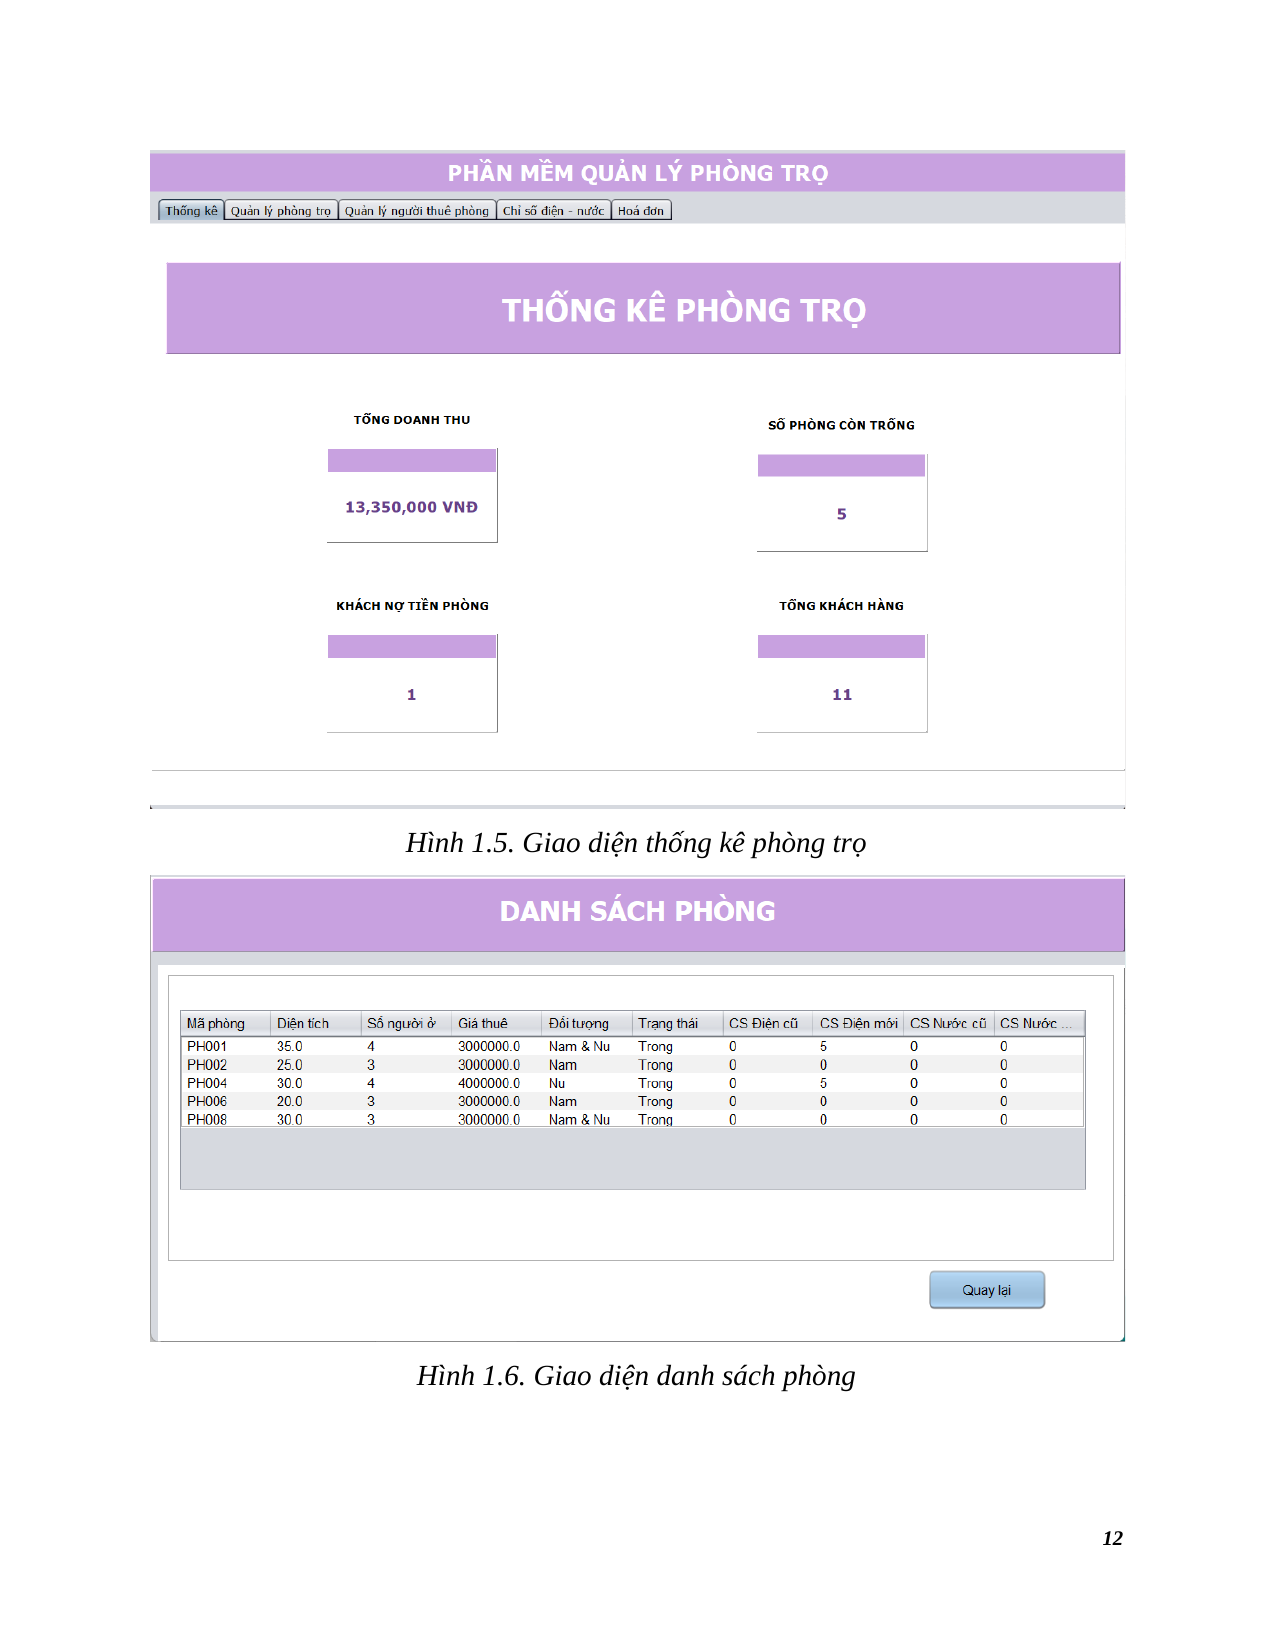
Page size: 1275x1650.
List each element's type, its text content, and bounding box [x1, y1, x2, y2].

text Hình 1.6. Giao diện danh sách phòng [150, 1358, 1125, 1392]
picture [150, 875, 1125, 1342]
picture [150, 150, 1125, 809]
text Hình 1.5. Giao diện thống kê phòng trọ [150, 825, 1125, 858]
